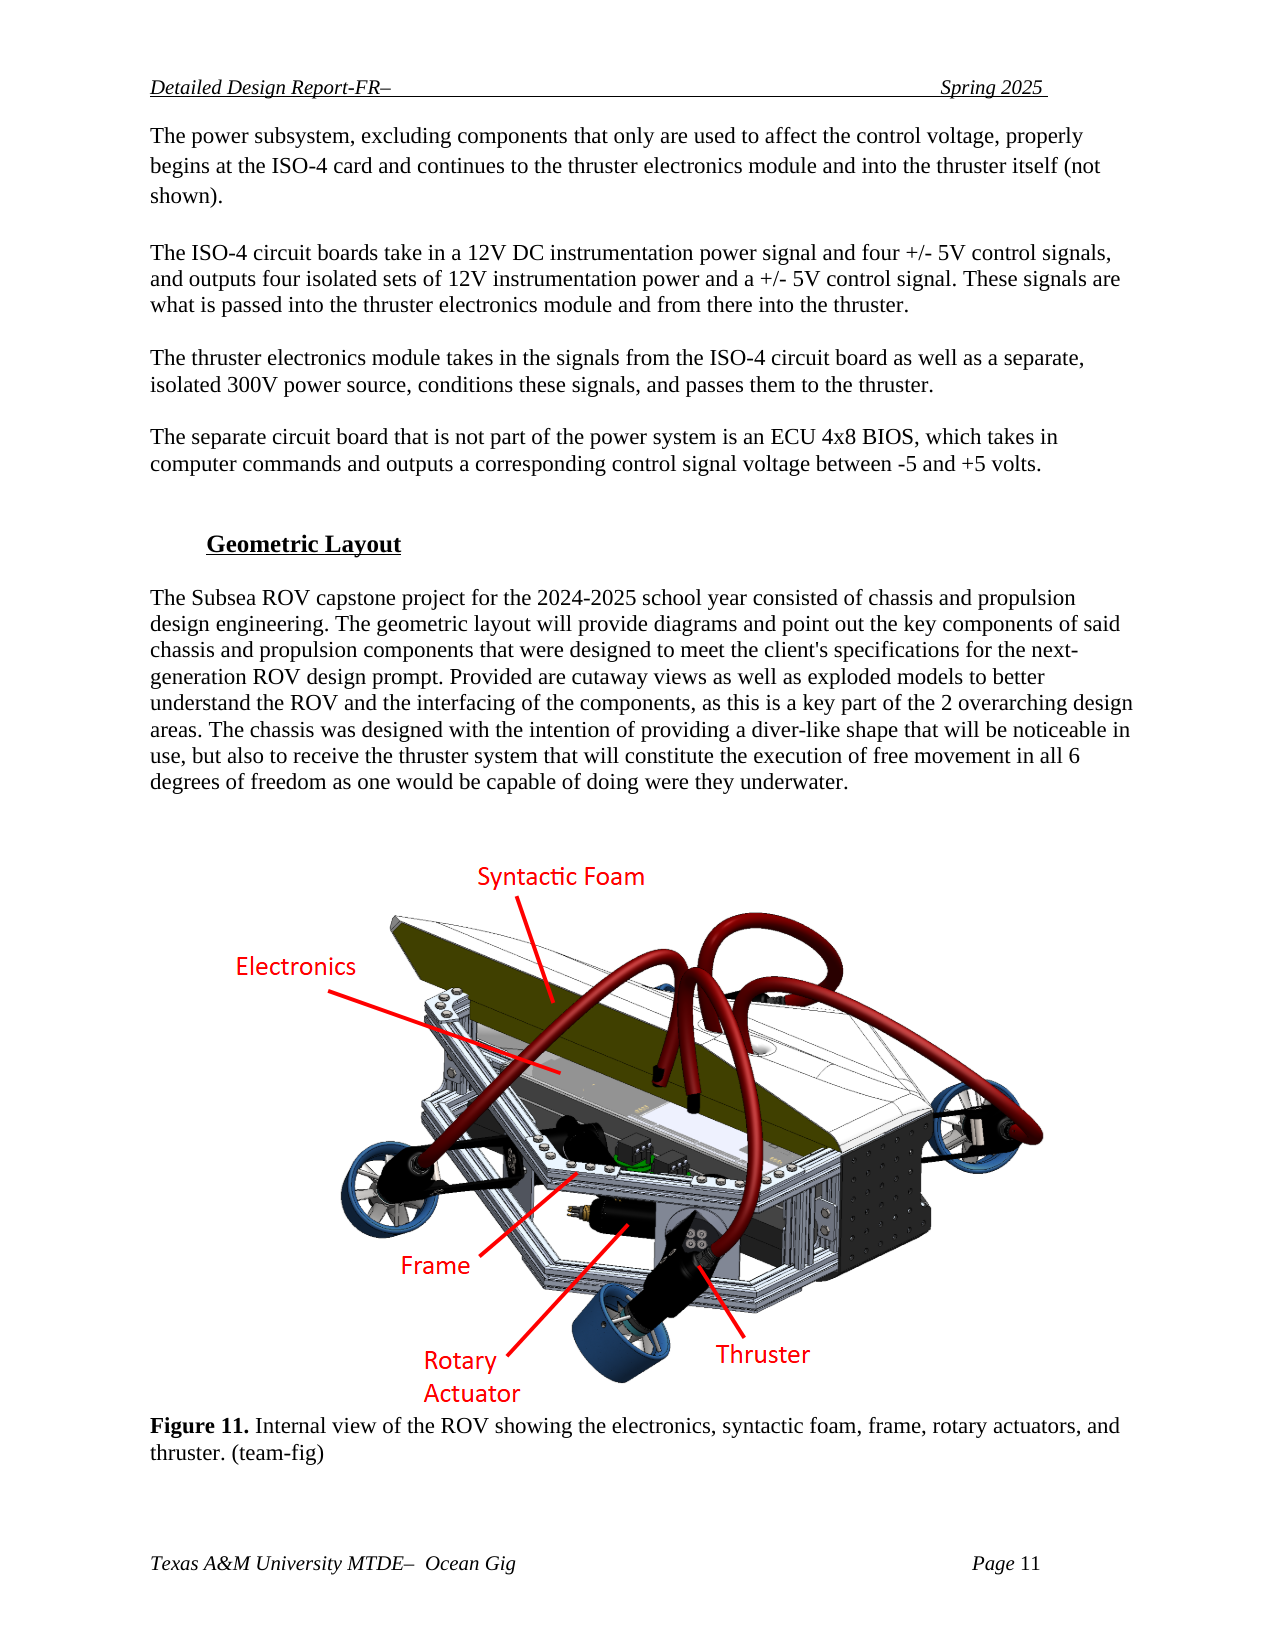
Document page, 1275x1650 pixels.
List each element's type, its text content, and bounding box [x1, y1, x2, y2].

text The Subsea ROV capstone project for the 2024-2025 school year consisted of chassis and propulsion design engineering. The geometric layout will provide diagrams and point out the key components of said chassis and propulsion components that were designed to meet the client's specifications for the next-generation ROV design prompt. Provided are cutaway views as well as exploded models to better understand the ROV and the interfacing of the components, as this is a key part of the 2 overarching design areas. The chassis was designed with the intention of providing a diver-like shape that will be noticeable in use, but also to receive the thruster system that will constitute the execution of free movement in all 6 degrees of freedom as one would be capable of doing were they underwater. [150, 584, 1134, 795]
text The power subsystem, excluding components that only are used to affect the control voltage, properly begins at the ISO-4 card and continues to the thruster electronics module and into the thruster itself (not shown). [150, 122, 1134, 209]
text Figure 11. Internal view of the ROV showing the electronics, syntactic foam, frame, rotary actuators, and thruster. (team-fig) [150, 1412, 1134, 1465]
text The ISO-4 circuit boards take in a 12V DC instrumentation power signal and four +/- 5V control signals, and outputs four isolated sets of 12V instrumentation power and a +/- 5V control signal. These signals are what is passed into the thruster electronics module and from there into the thruster. [150, 239, 1134, 318]
text The separate circuit board that is not part of the power system is an ECU 4x8 BIOS, which takes in computer commands and outputs a corresponding control signal voltage between -5 and +5 volts. [150, 423, 1134, 476]
text The thruster electronics module takes in the signals from the ISO-4 circuit board as well as a separate, isolated 300V power source, conditions these signals, and passes them to the thruster. [150, 344, 1134, 397]
subtitle Geometric Layout [178, 529, 1134, 557]
picture [230, 847, 1054, 1413]
